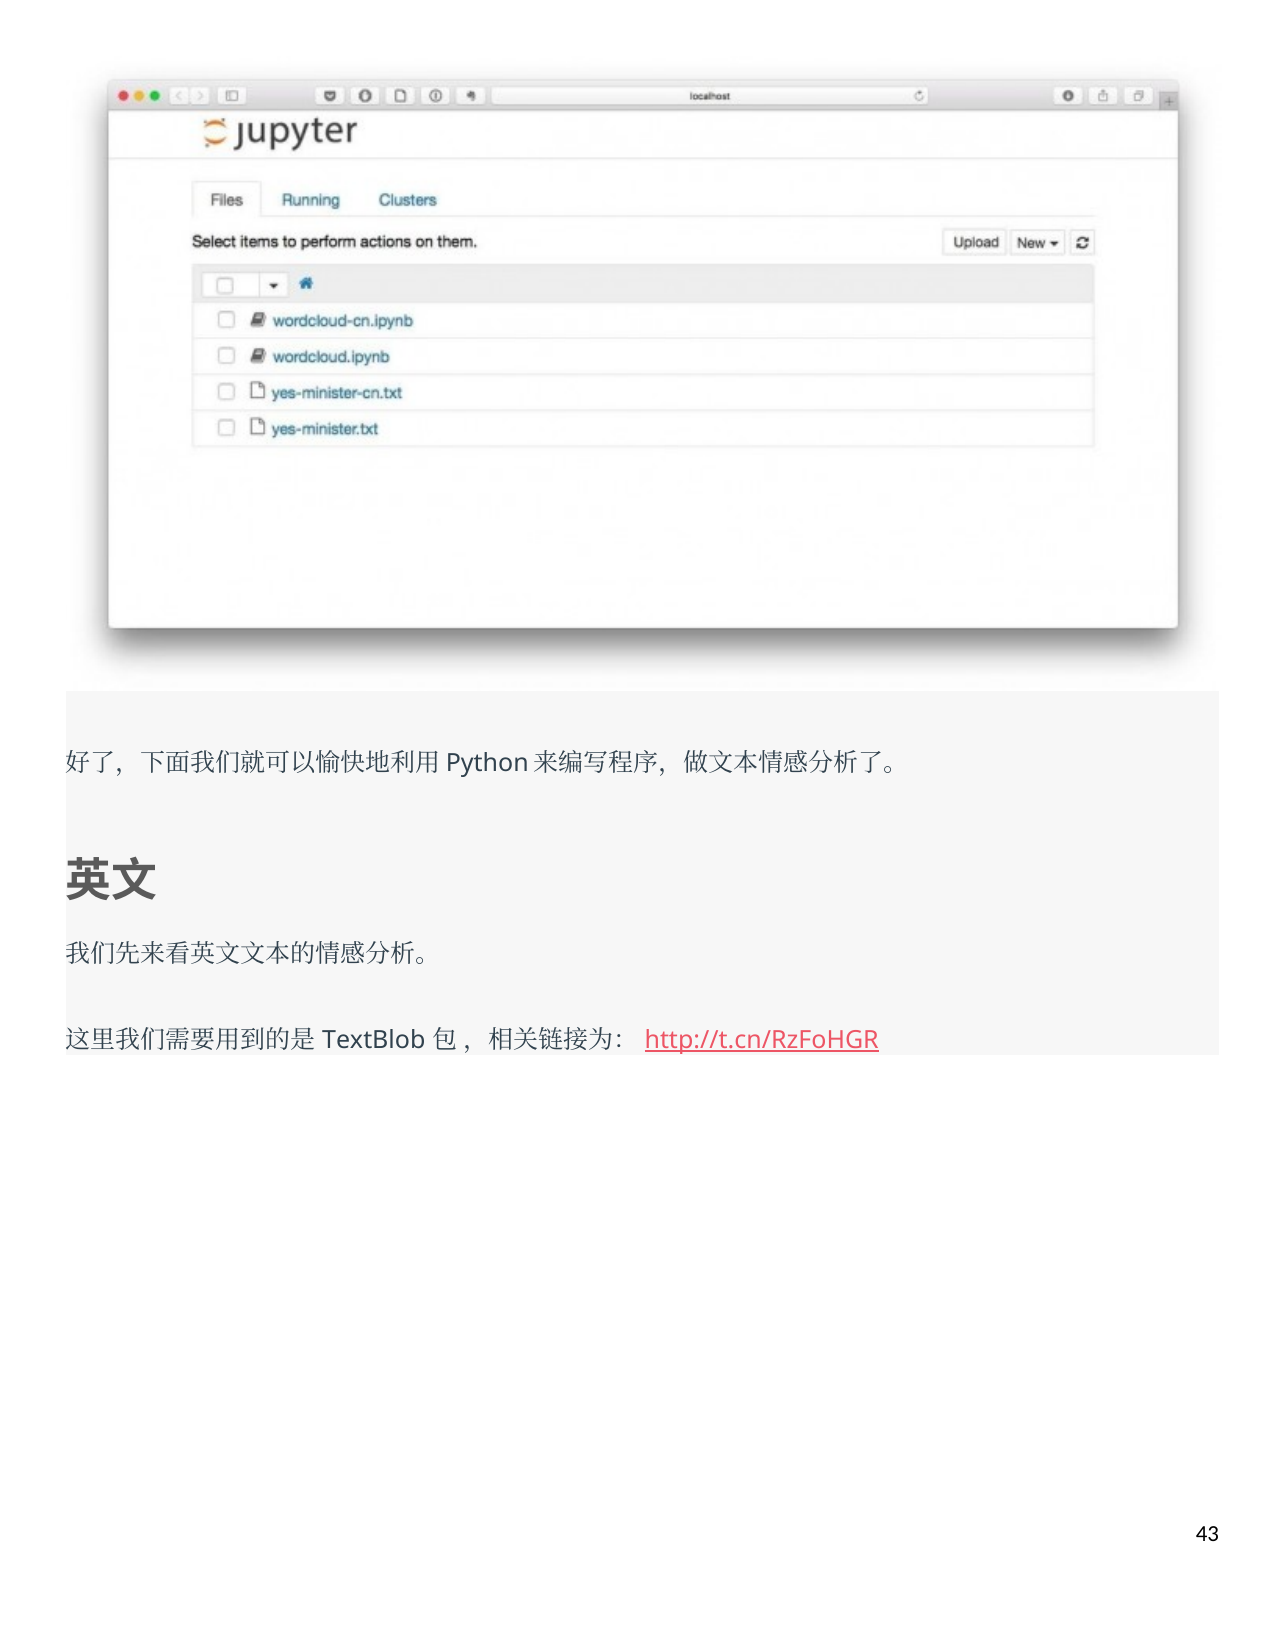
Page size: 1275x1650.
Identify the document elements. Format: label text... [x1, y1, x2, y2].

text 好了，下面我们就可以愉快地利用Python来编写程序，做文本情感分析了。 [66, 744, 1219, 778]
subtitle 英文 [66, 844, 1219, 910]
text 我们先来看英文文本的情感分析。 [66, 939, 1219, 967]
text 这里我们需要用到的是 TextBlob 包 ，相关链接为： http://t.cn/RzFoHGR [66, 1021, 1219, 1055]
picture [65, 56, 1222, 691]
